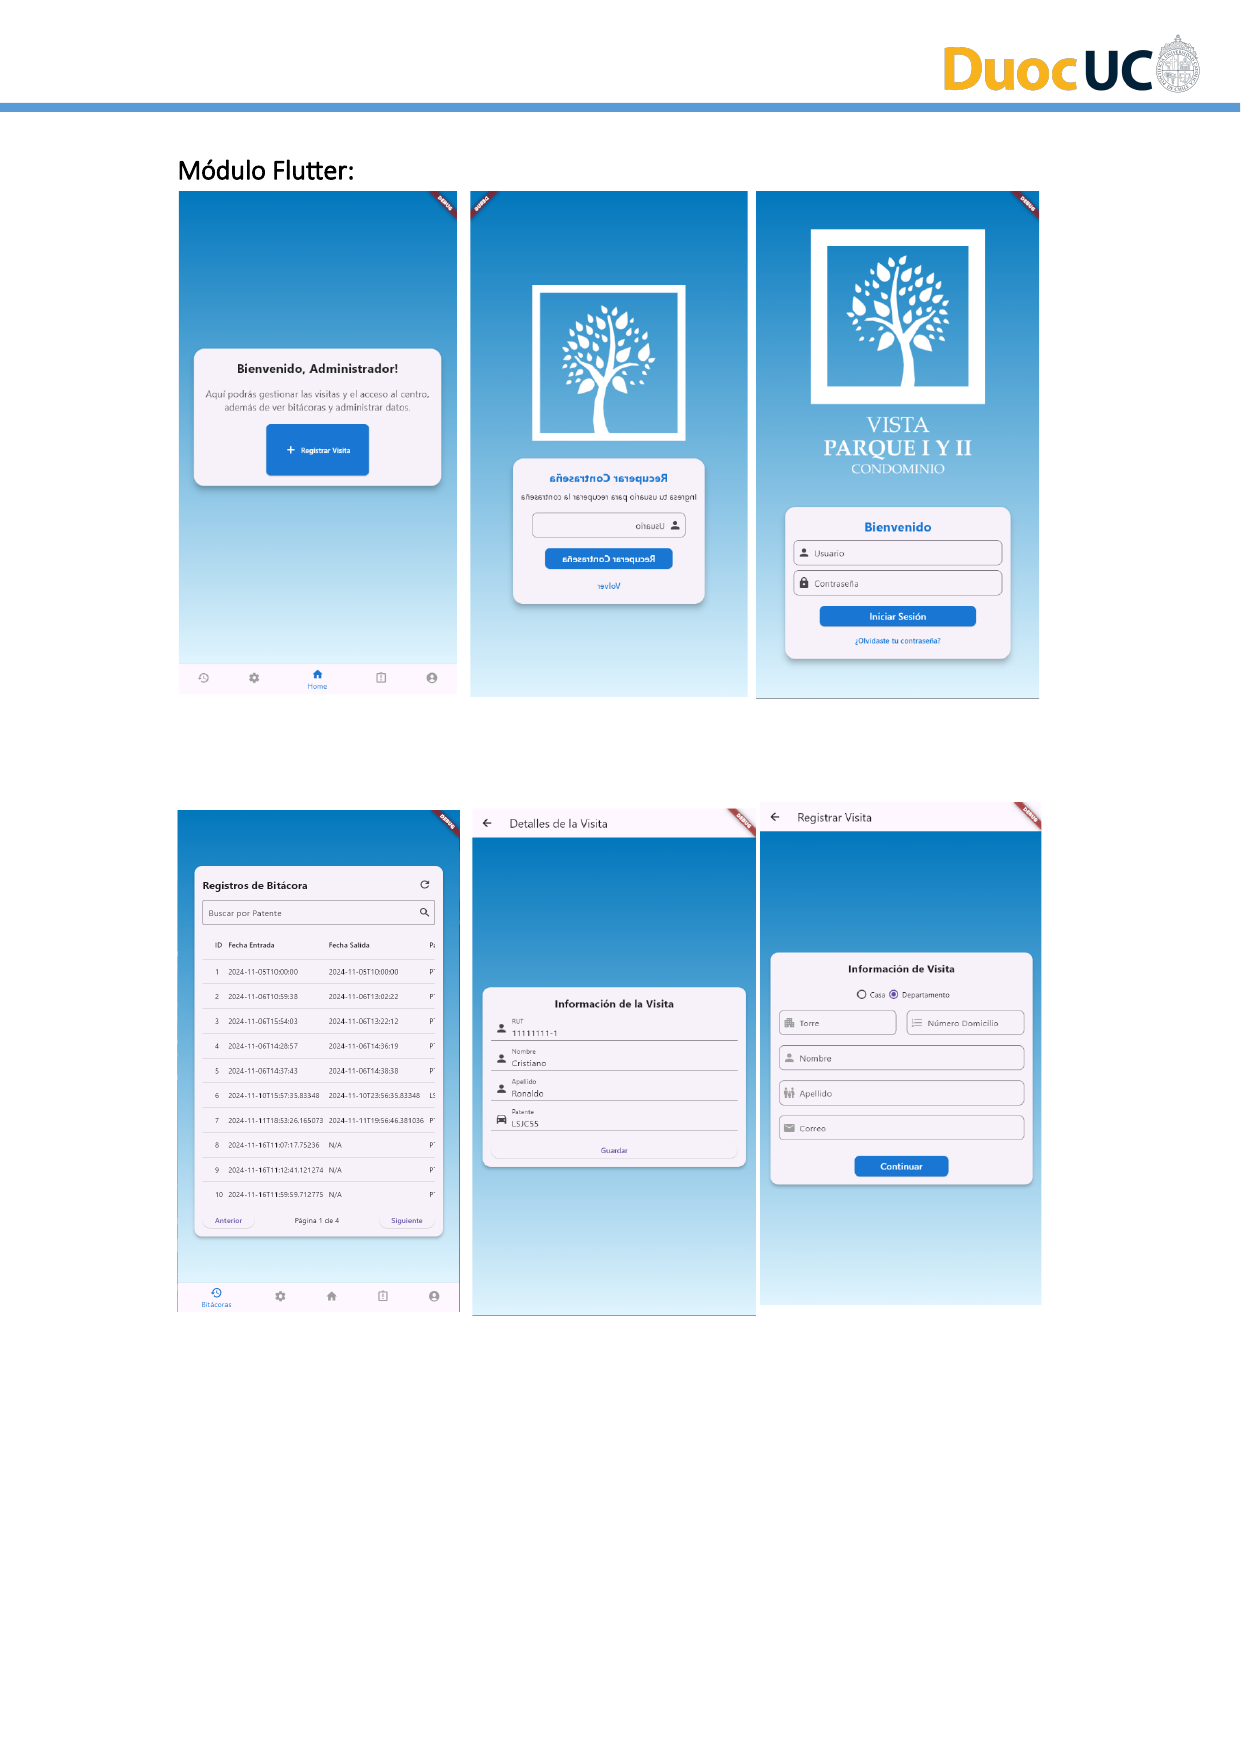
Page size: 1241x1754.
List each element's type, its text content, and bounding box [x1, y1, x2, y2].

picture [472, 807, 756, 1316]
picture [470, 191, 748, 697]
picture [756, 191, 1040, 699]
picture [178, 191, 457, 694]
subtitle Módulo Flutter: [177, 152, 1063, 186]
picture [760, 802, 1042, 1305]
picture [941, 31, 1203, 96]
picture [177, 810, 460, 1312]
